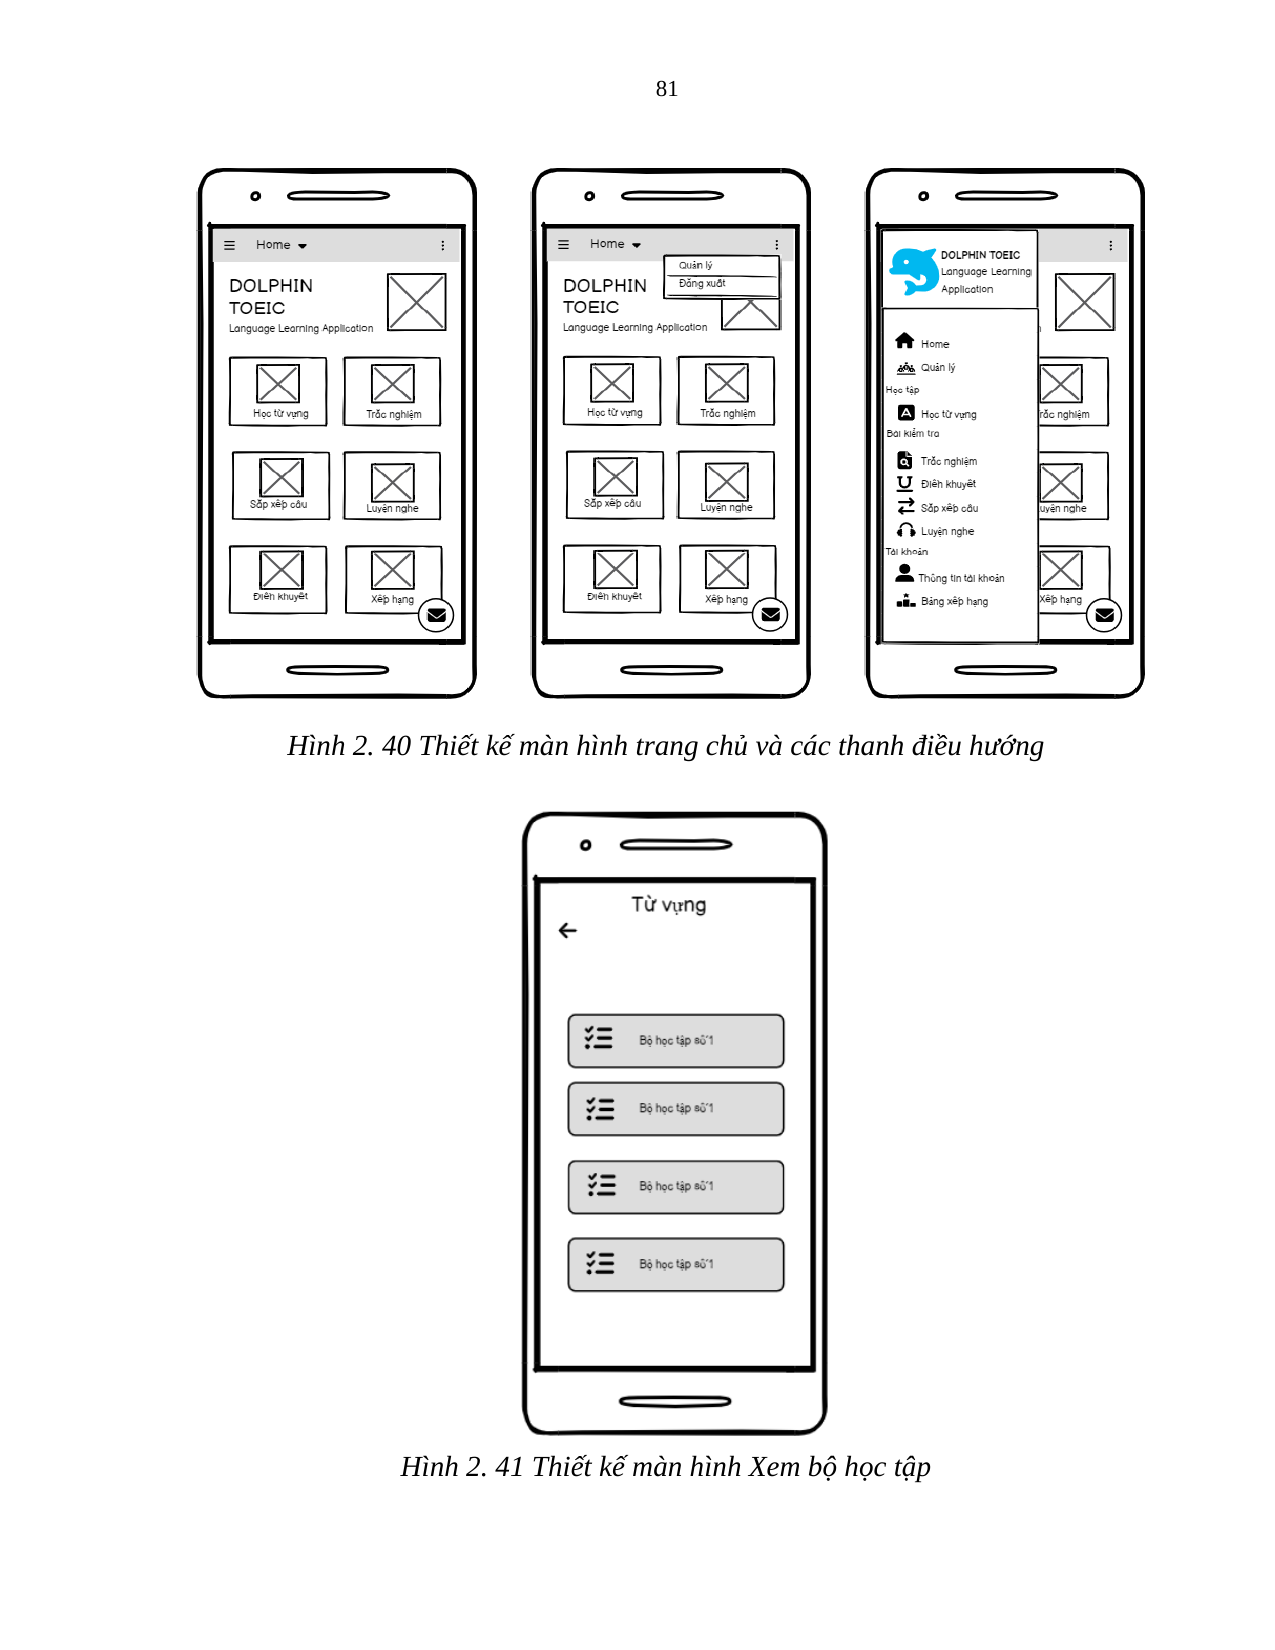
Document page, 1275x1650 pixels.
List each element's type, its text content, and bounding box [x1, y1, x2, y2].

picture [496, 782, 838, 1437]
text Hình 2. 41 Thiết kế màn hình Xem bộ học tập [177, 1449, 1157, 1483]
text Hình 2. 40 Thiết kế màn hình trang chủ và các thanh điều hướng [177, 728, 1157, 762]
picture [177, 147, 1157, 716]
